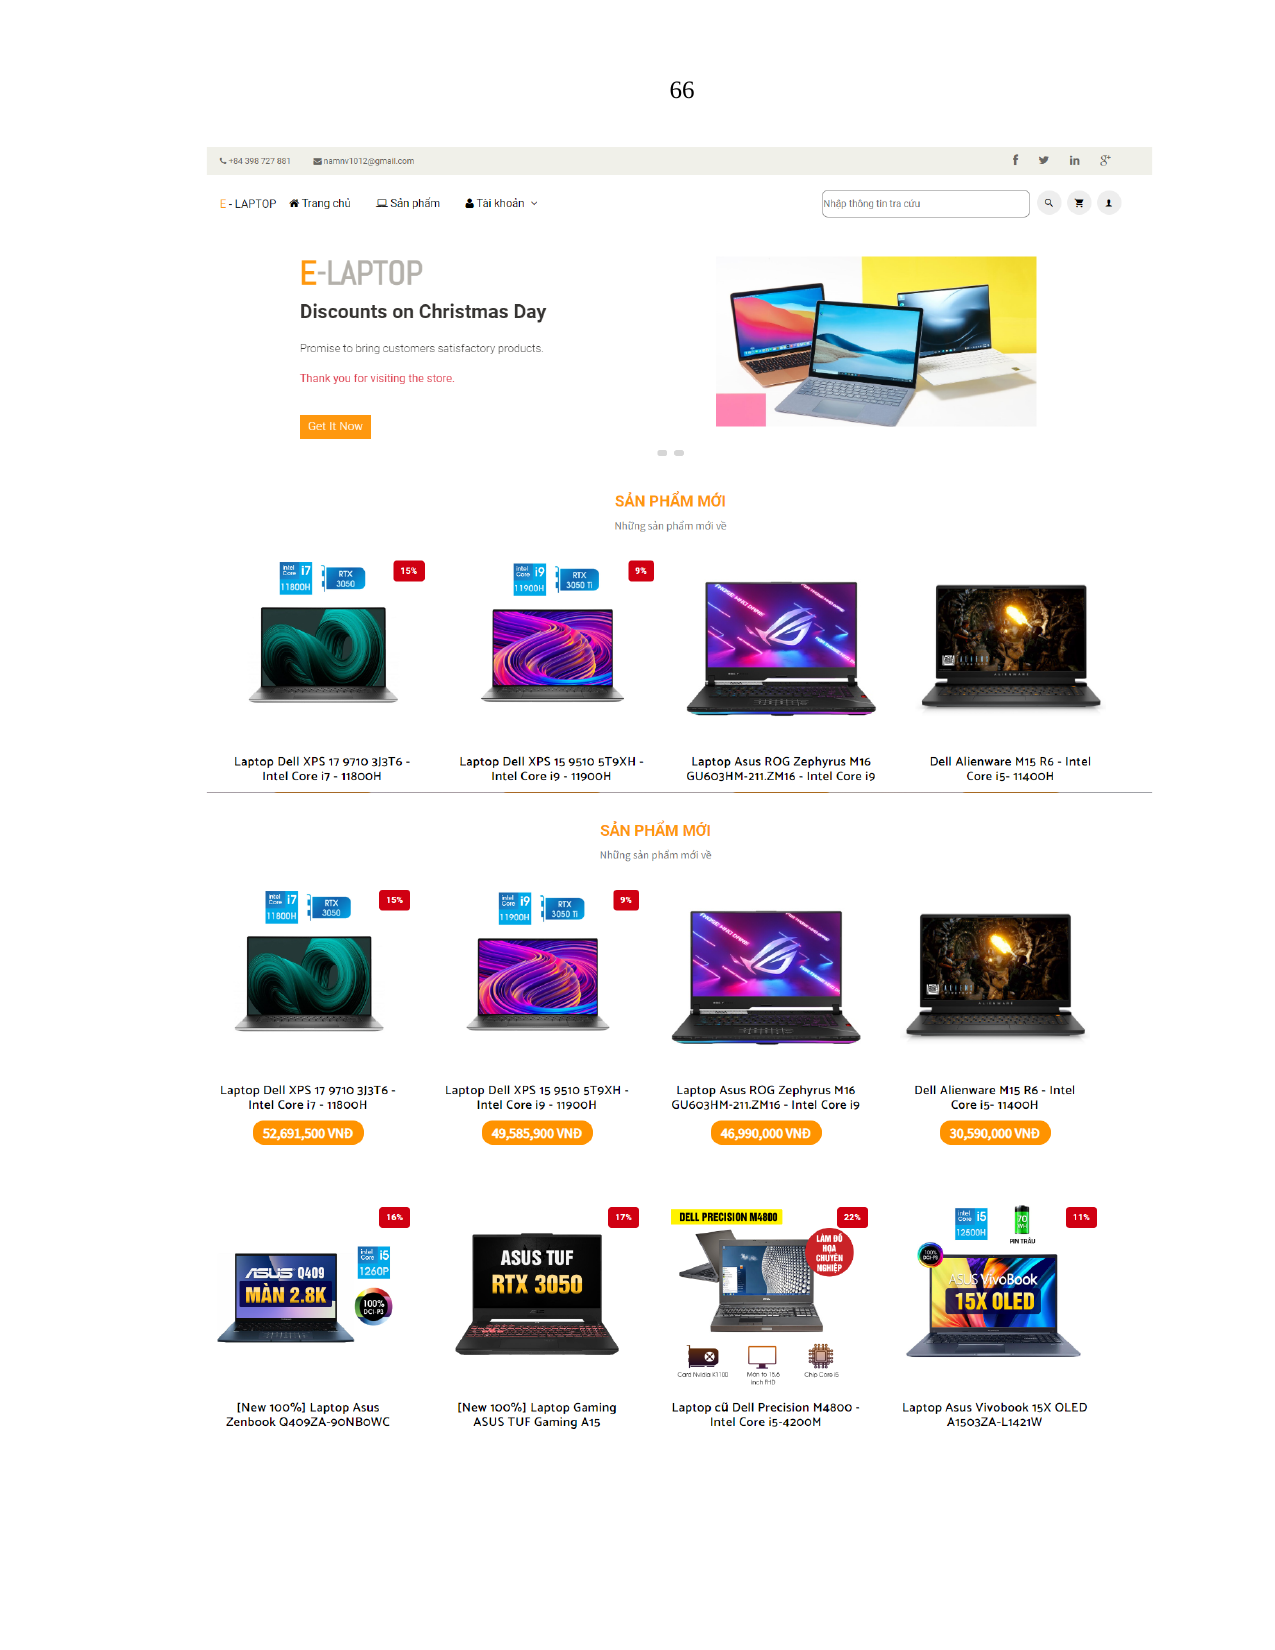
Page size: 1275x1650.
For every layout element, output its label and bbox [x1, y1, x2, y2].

picture [206, 147, 1153, 793]
picture [206, 807, 1153, 1436]
